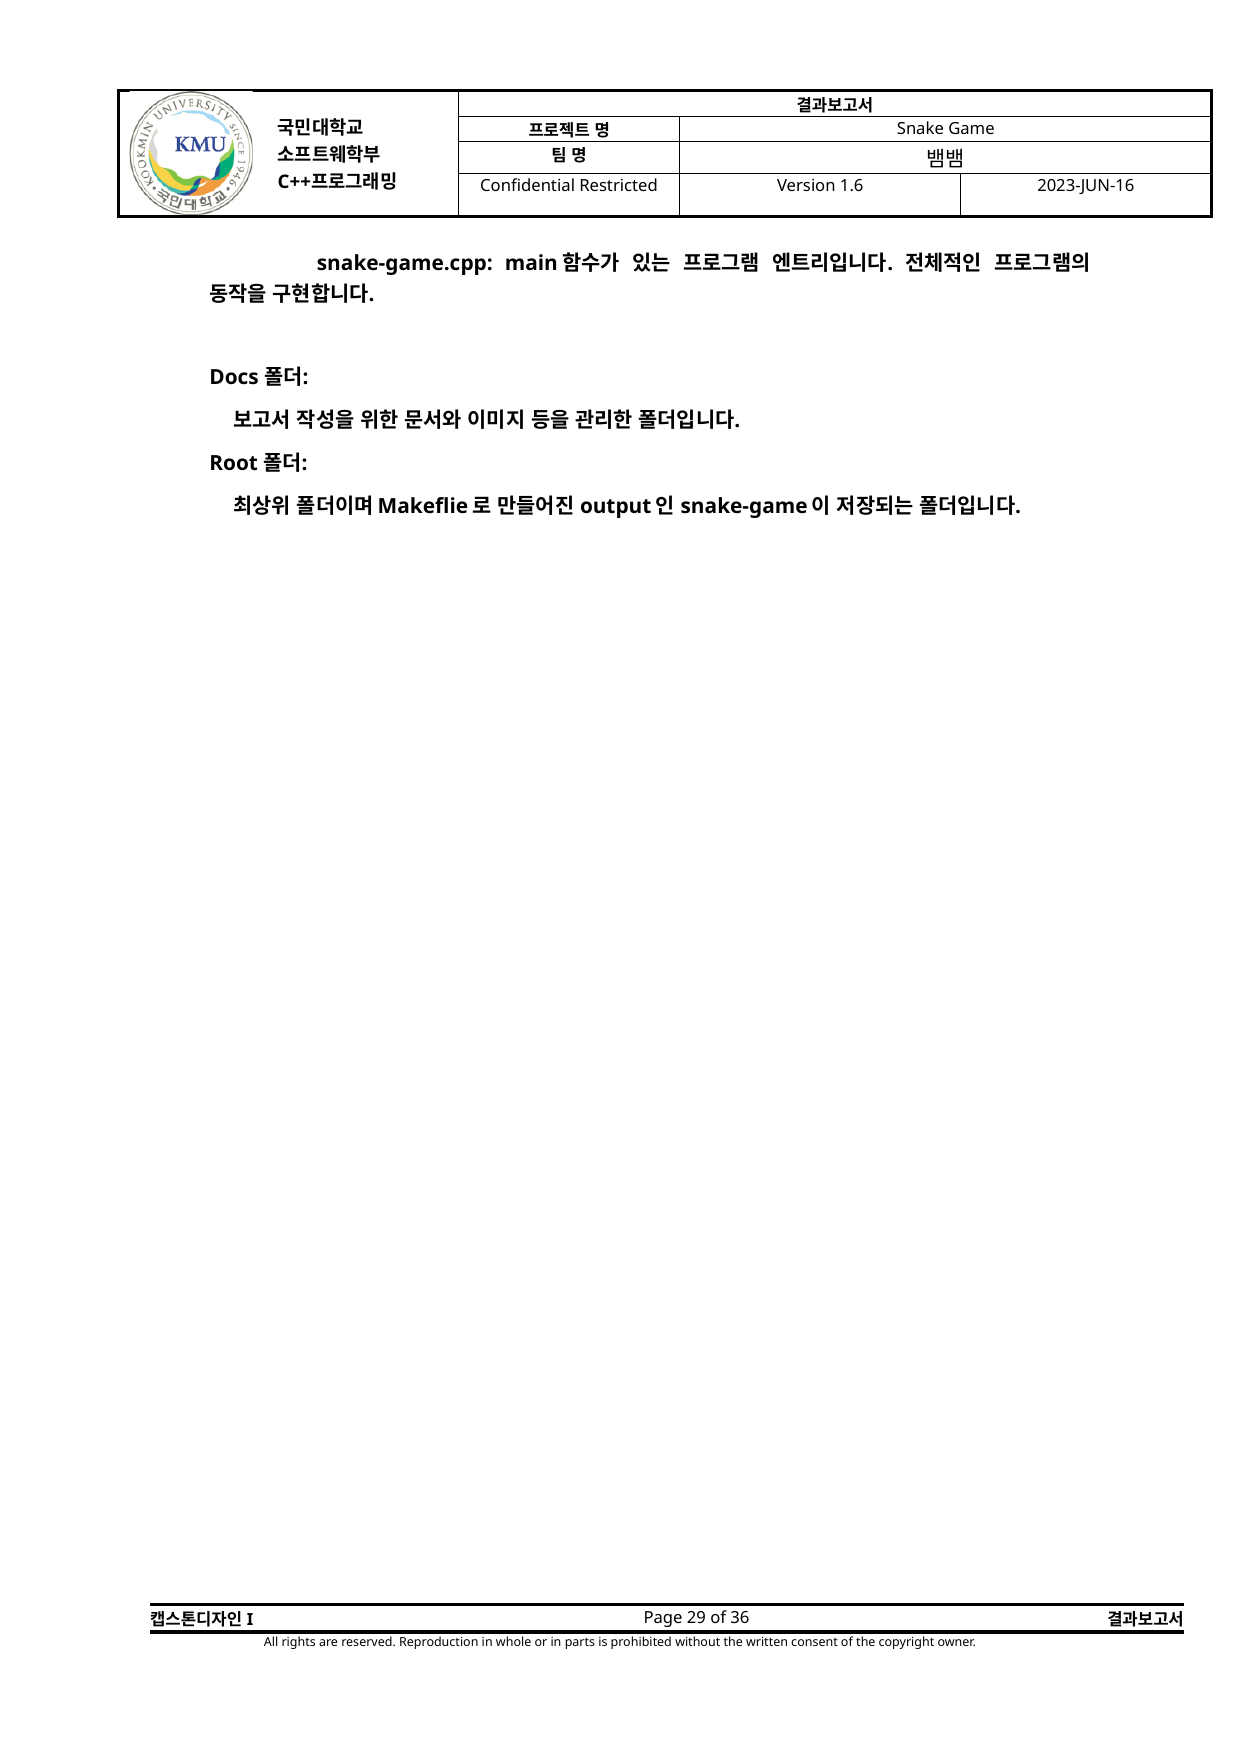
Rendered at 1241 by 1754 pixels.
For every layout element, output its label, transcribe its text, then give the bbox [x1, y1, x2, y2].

text 최상위 폴더이며Makeflie로 만들어진 output인 snake-game이 저장되는 폴더입니다. [209, 489, 1090, 519]
text Root 폴더: [209, 446, 1090, 476]
picture [129, 91, 253, 215]
text snake-game.cpp: main함수가 있는 프로그램 엔트리입니다. 전체적인 프로그램의 동작을 구현합니다. [209, 246, 1090, 307]
text Docs 폴더: [209, 361, 1090, 391]
text 보고서 작성을 위한 문서와 이미지 등을 관리한 폴더입니다. [209, 403, 1090, 434]
